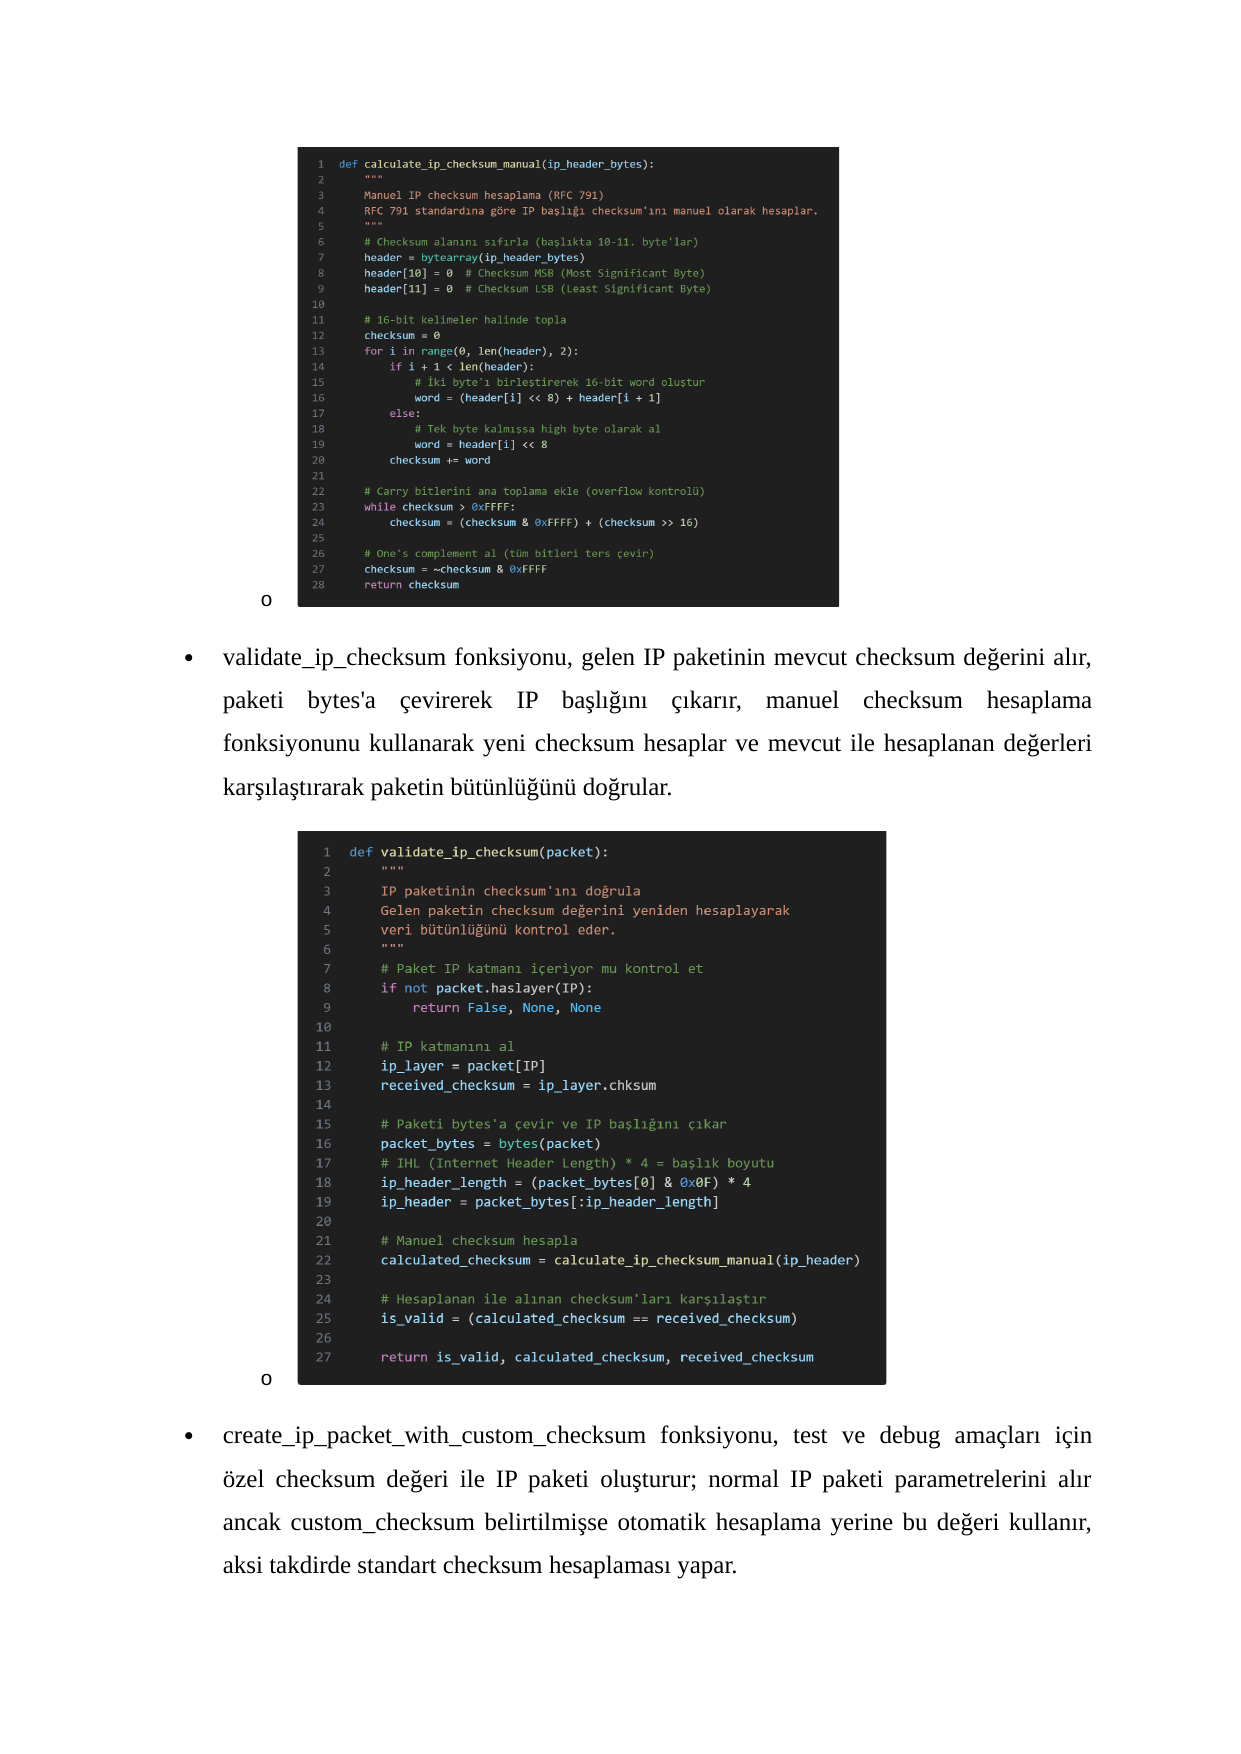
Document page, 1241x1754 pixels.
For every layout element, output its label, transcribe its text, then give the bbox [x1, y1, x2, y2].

list create_ip_packet_with_custom_checksum fonksiyonu, test ve debug amaçları için özel checksum değeri ile IP paketi oluşturur; normal IP paketi parametrelerini alır ancak custom_checksum belirtilmişse otomatik hesaplama yerine bu değeri kullanır, aksi takdirde standart checksum hesaplaması yapar. [185, 1421, 1093, 1579]
picture [297, 831, 887, 1385]
picture [297, 147, 840, 607]
list validate_ip_checksum fonksiyonu, gelen IP paketinin mevcut checksum değerini alır, paketi bytes'a çevirerek IP başlığını çıkarır, manuel checksum hesaplama fonksiyonunu kullanarak yeni checksum hesaplar ve mevcut ile hesaplanan değerleri karşılaştırarak paketin bütünlüğünü doğrular. [185, 642, 1093, 800]
